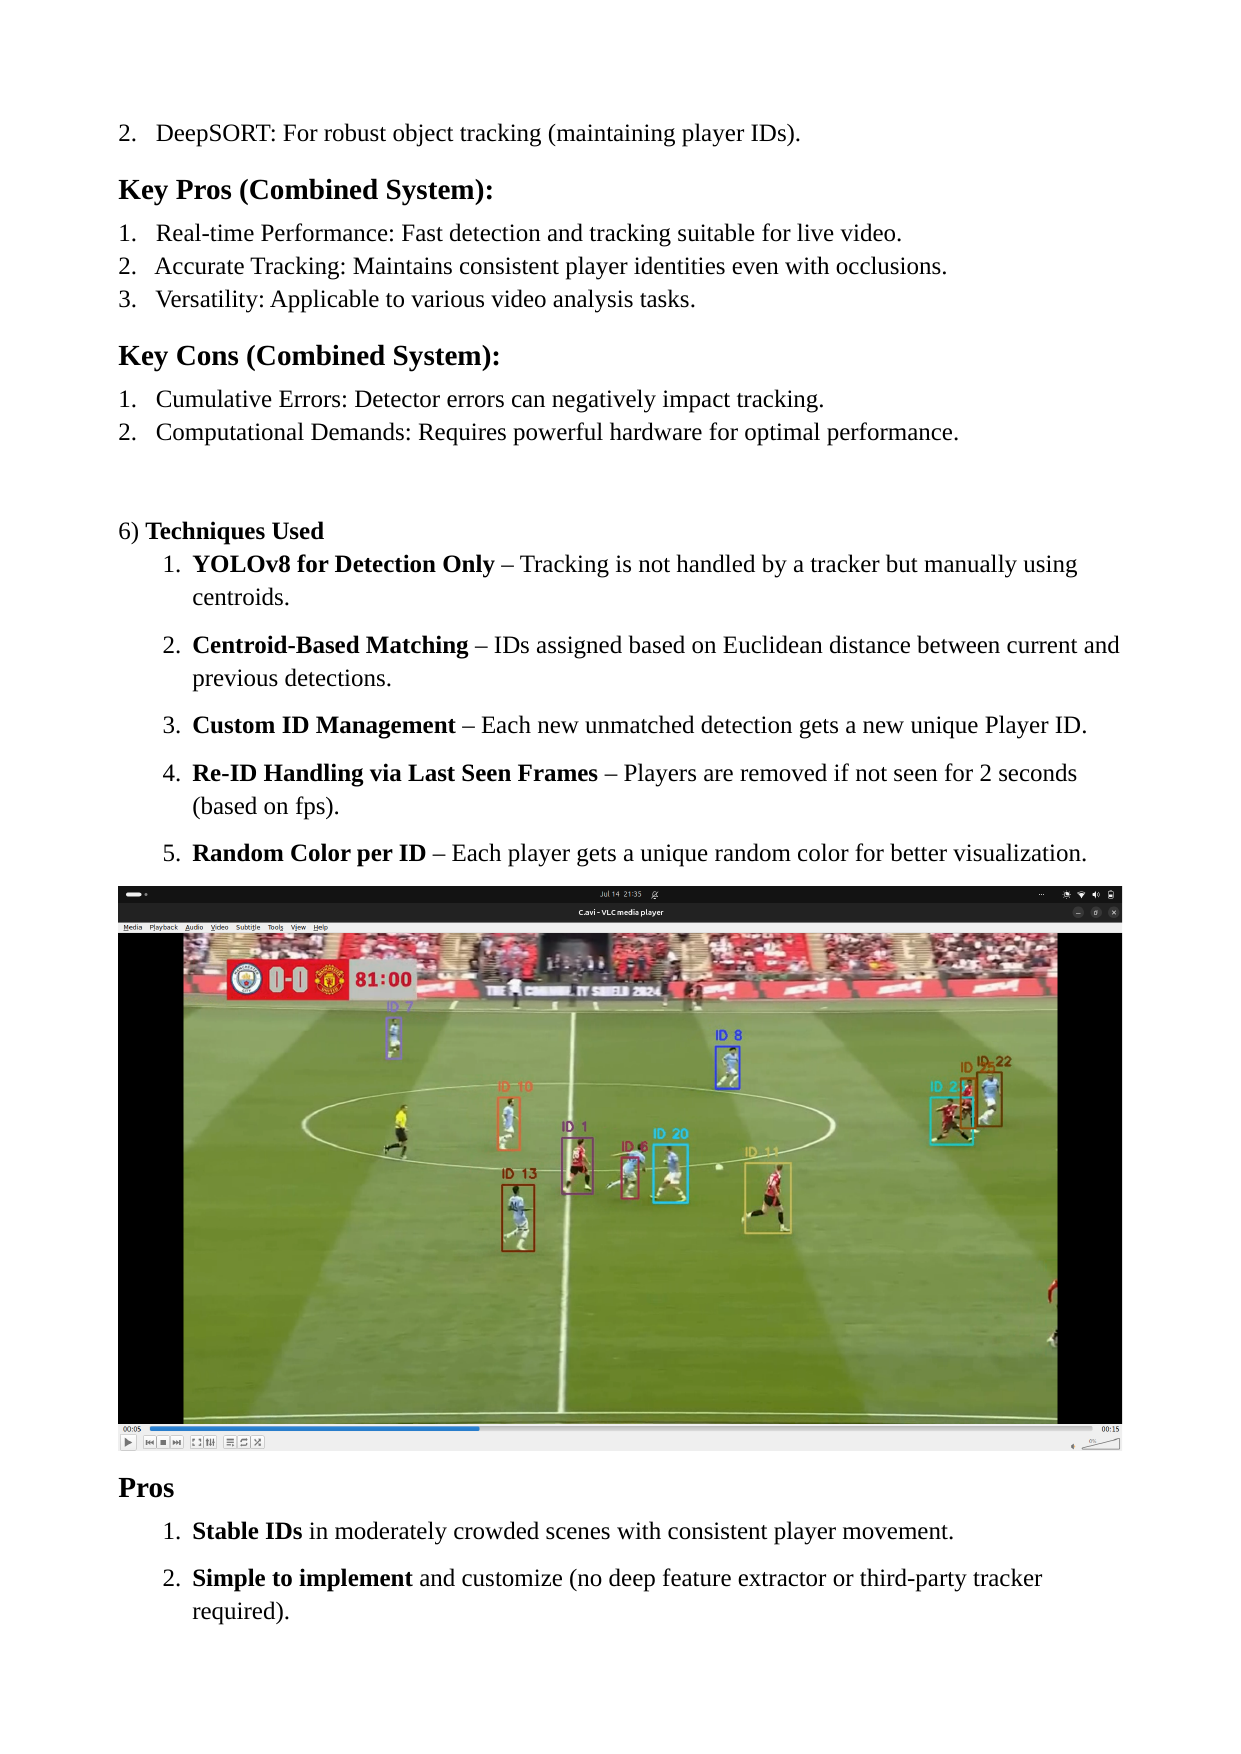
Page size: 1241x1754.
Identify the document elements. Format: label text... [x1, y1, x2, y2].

subtitle Pros [118, 1451, 1122, 1503]
list Re-ID Handling via Last Seen Frames – Players are removed if not seen for 2 seconds (based on fps). [162, 758, 1122, 820]
picture [118, 886, 1123, 1451]
text 2. DeepSORT: For robust object tracking (maintaining player IDs). [118, 118, 1122, 147]
list Centroid-Based Matching – IDs assigned based on Euclidean distance between current and previous detections. [162, 630, 1122, 691]
subtitle Key Cons (Combined System): [118, 338, 1122, 371]
text 2. Accurate Tracking: Maintains consistent player identities even with occlusions. [118, 251, 1122, 280]
text 6) Techniques Used [118, 516, 1122, 545]
text 1. Real-time Performance: Fast detection and tracking suitable for live video. [118, 218, 1122, 247]
subtitle Key Pros (Combined System): [118, 172, 1122, 206]
list Stable IDs in moderately crowded scenes with consistent player movement. [162, 1516, 1122, 1544]
text 3. Versatility: Applicable to various video analysis tasks. [118, 284, 1122, 313]
list YOLOv8 for Detection Only – Tracking is not handled by a tracker but manually using centroids. [162, 549, 1122, 611]
text 2. Computational Demands: Requires powerful hardware for optimal performance. [118, 417, 1122, 446]
list Custom ID Management – Each new unmatched detection gets a new unique Player ID. [162, 710, 1122, 739]
text 1. Cumulative Errors: Detector errors can negatively impact tracking. [118, 384, 1122, 413]
list Random Color per ID – Each player gets a unique random color for better visualization. [162, 838, 1122, 867]
list Simple to implement and customize (no deep feature extractor or third-party tracker required). [162, 1563, 1122, 1625]
